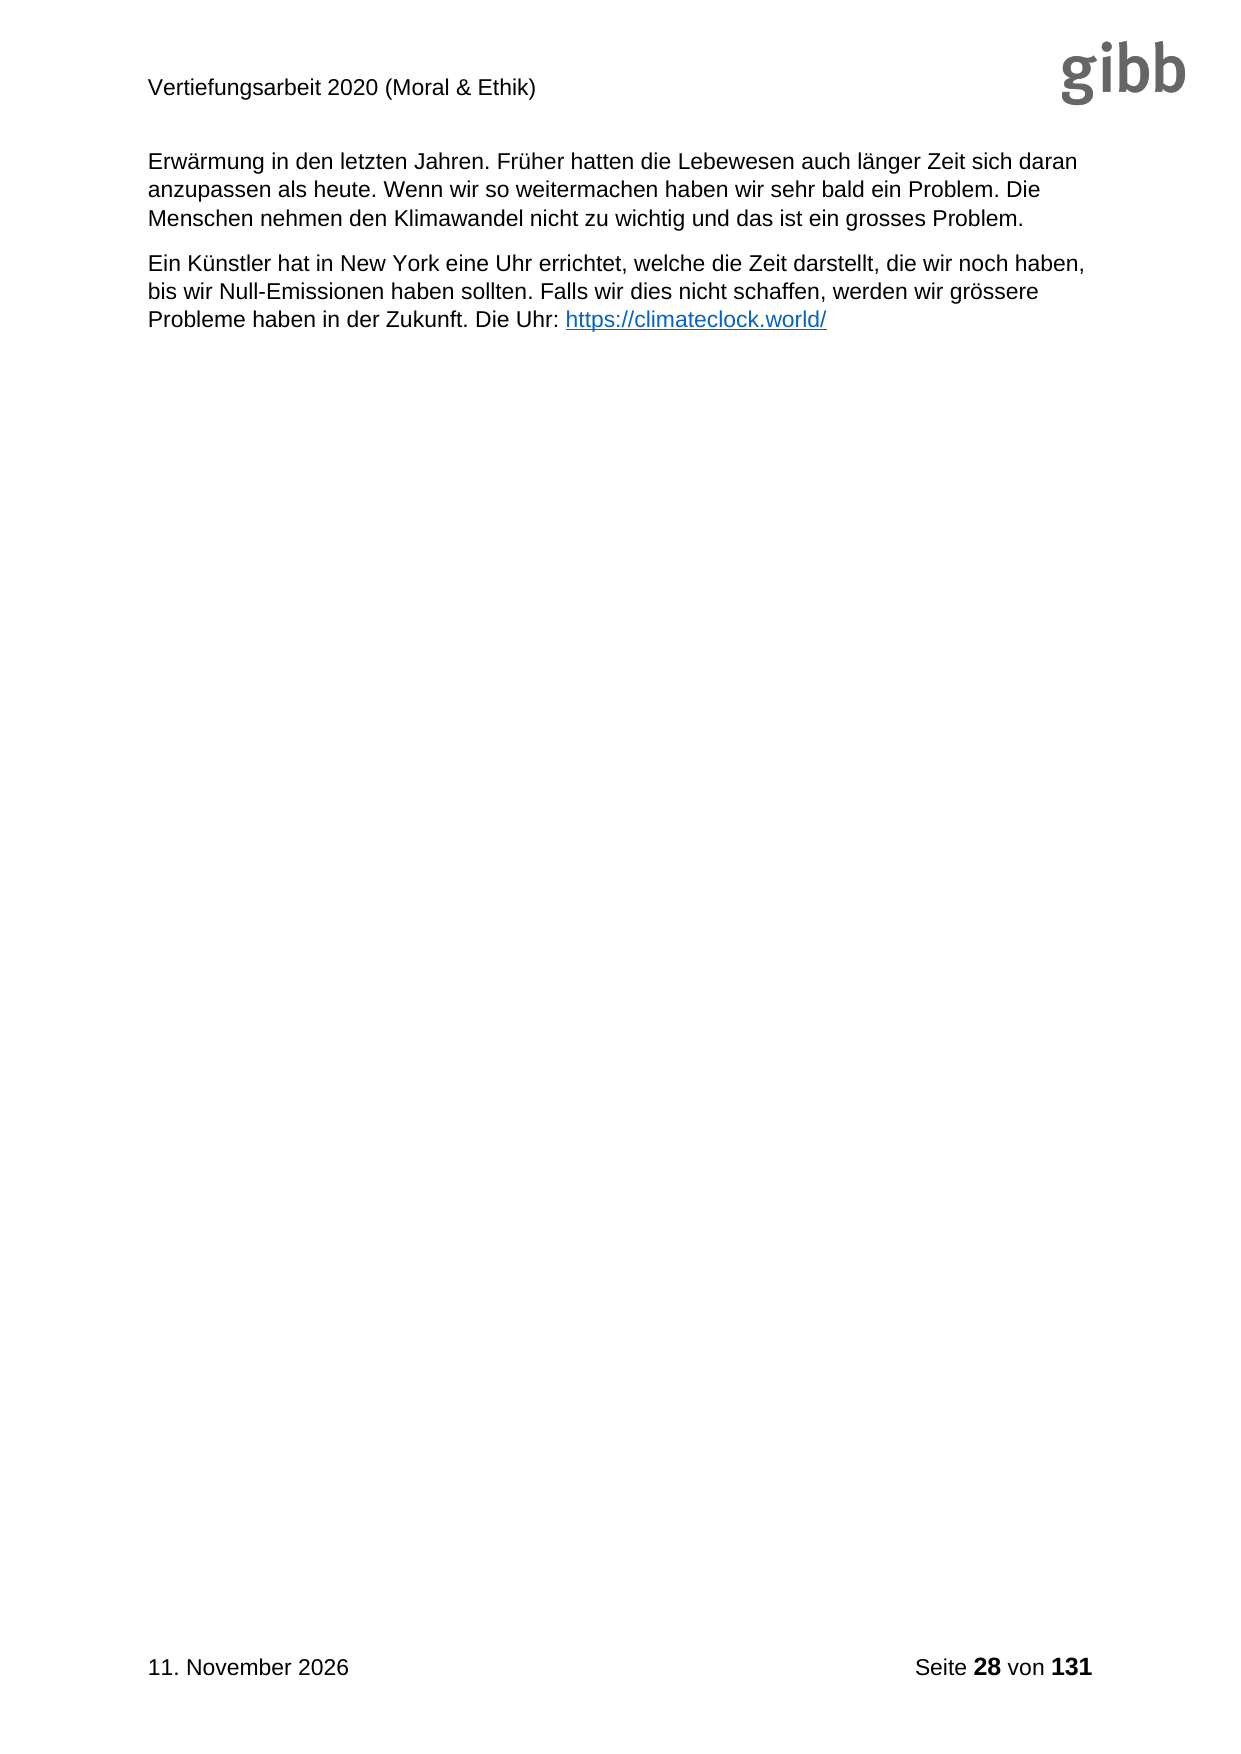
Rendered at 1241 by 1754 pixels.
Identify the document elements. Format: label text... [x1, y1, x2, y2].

text Ein Künstler hat in New York eine Uhr errichtet, welche die Zeit darstellt, die wir noch haben, bis wir Null-Emissionen haben sollten. Falls wir dies nicht schaffen, werden wir grössere Probleme haben in der Zukunft. Die Uhr: https://climateclock.world/ [148, 249, 1093, 333]
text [148, 148, 1093, 231]
picture [1060, 39, 1187, 107]
